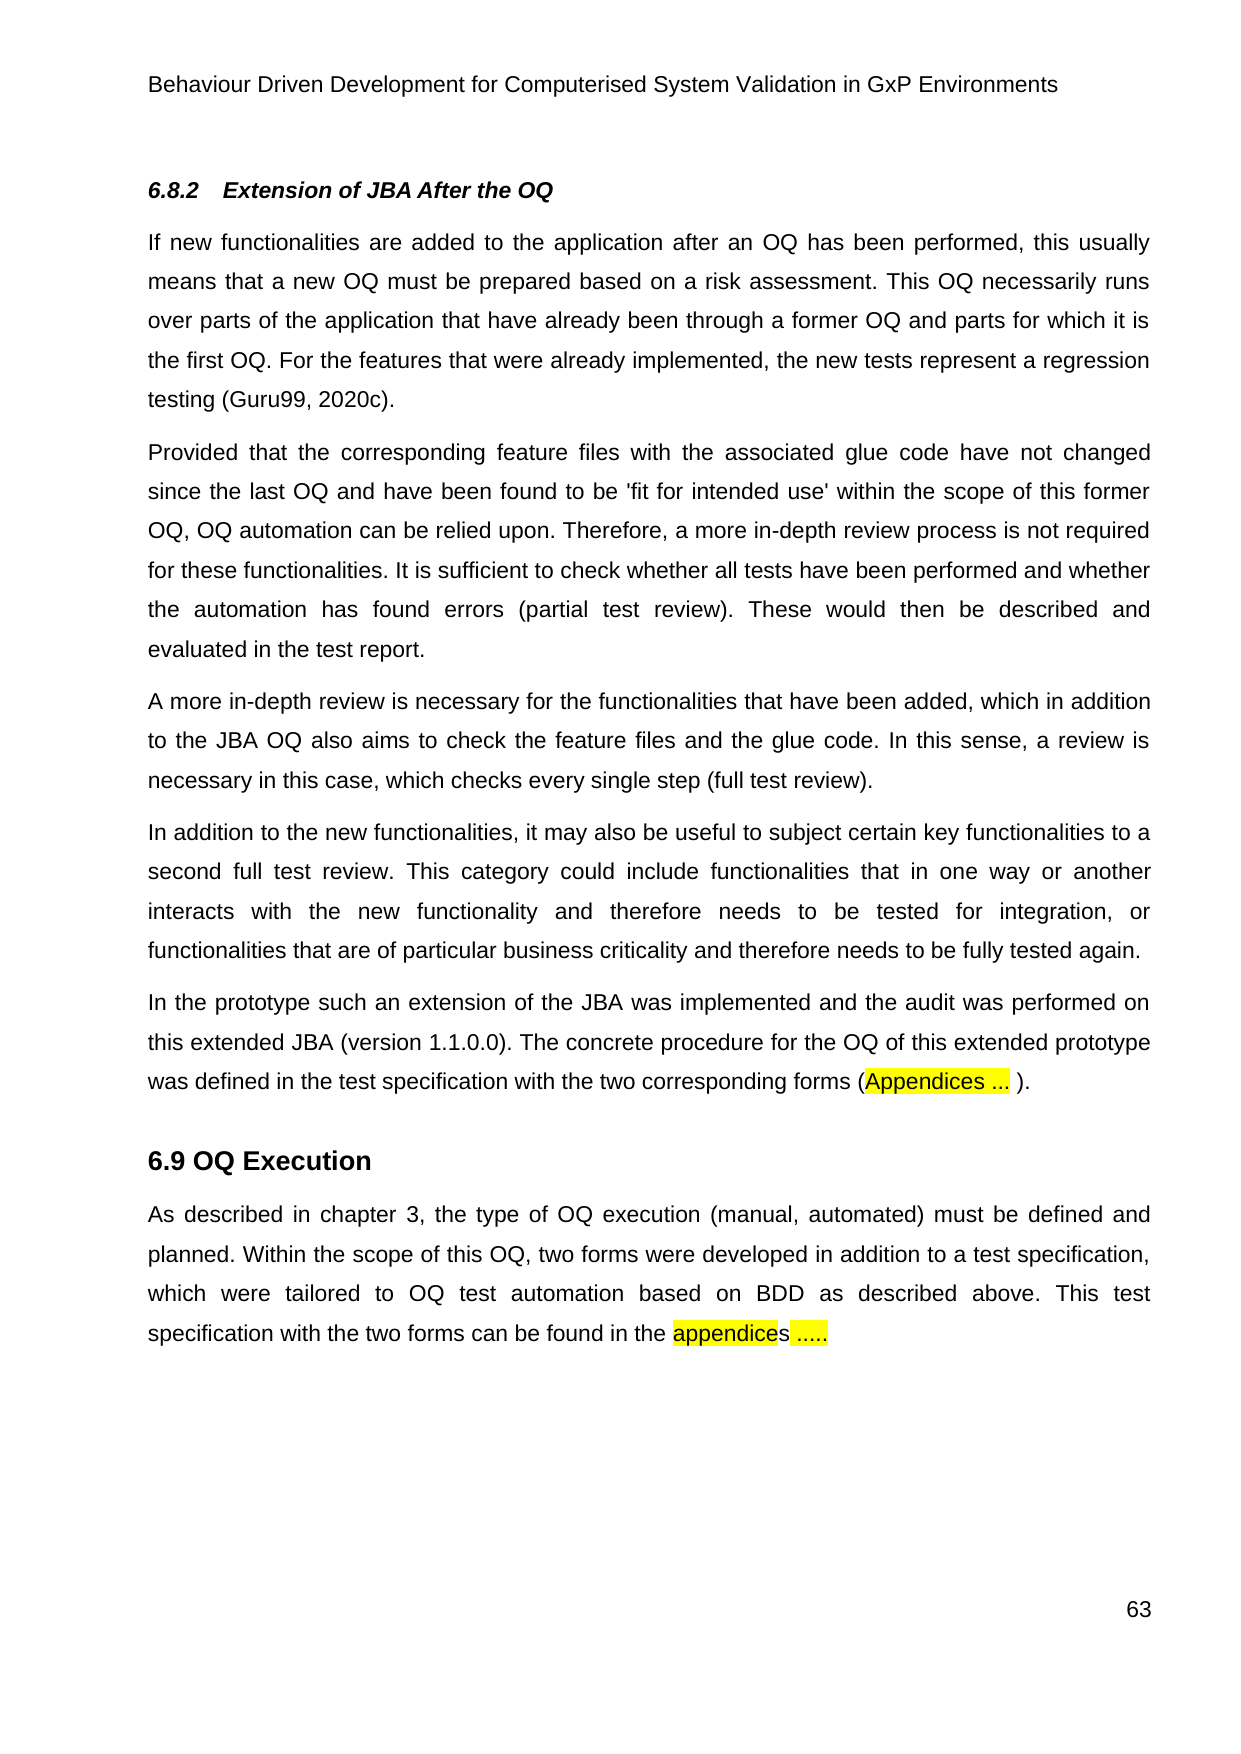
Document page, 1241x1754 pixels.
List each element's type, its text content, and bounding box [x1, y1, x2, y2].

subtitle OQ Execution [148, 1145, 1152, 1176]
text Provided that the corresponding feature files with the associated glue code have not changed since the last OQ and have been found to be 'fit for intended use' within the scope of this former OQ, OQ automation can be relied upon. Therefore, a more in-depth review process is not required for these functionalities. It is sufficient to check whether all tests have been performed and whether the automation has found errors (partial test review). These would then be described and evaluated in the test report. [148, 438, 1152, 662]
text A more in-depth review is necessary for the functionalities that have been added, which in addition to the JBA OQ also aims to check the feature files and the glue code. In this sense, a review is necessary in this case, which checks every single step (full test review). [148, 688, 1152, 793]
text As described in chapter 3, the type of OQ execution (manual, automated) must be defined and planned. Within the scope of this OQ, two forms were developed in addition to a test specification, which were tailored to OQ test automation based on BDD as described above. This test specification with the two forms can be found in the appendices ..... [148, 1201, 1152, 1346]
subtitle Extension of JBA After the OQ [148, 177, 1152, 203]
text If new functionalities are added to the application after an OQ has been performed, this usually means that a new OQ must be prepared based on a risk assessment. This OQ necessarily runs over parts of the application that have already been through a former OQ and parts for which it is the first OQ. For the features that were already implemented, the new tests represent a regression testing (Guru99, 2020c). [148, 228, 1152, 413]
text In the prototype such an extension of the JBA was implemented and the audit was performed on this extended JBA (version 1.1.0.0). The concrete procedure for the OQ of this extended prototype was defined in the test specification with the two corresponding forms (Appendices ... ). [148, 989, 1152, 1094]
text In addition to the new functionalities, it may also be useful to subject certain key functionalities to a second full test review. This category could include functionalities that in one way or another interacts with the new functionality and therefore needs to be tested for integration, or functionalities that are of particular business criticality and therefore needs to be fully tested again. [148, 819, 1152, 963]
